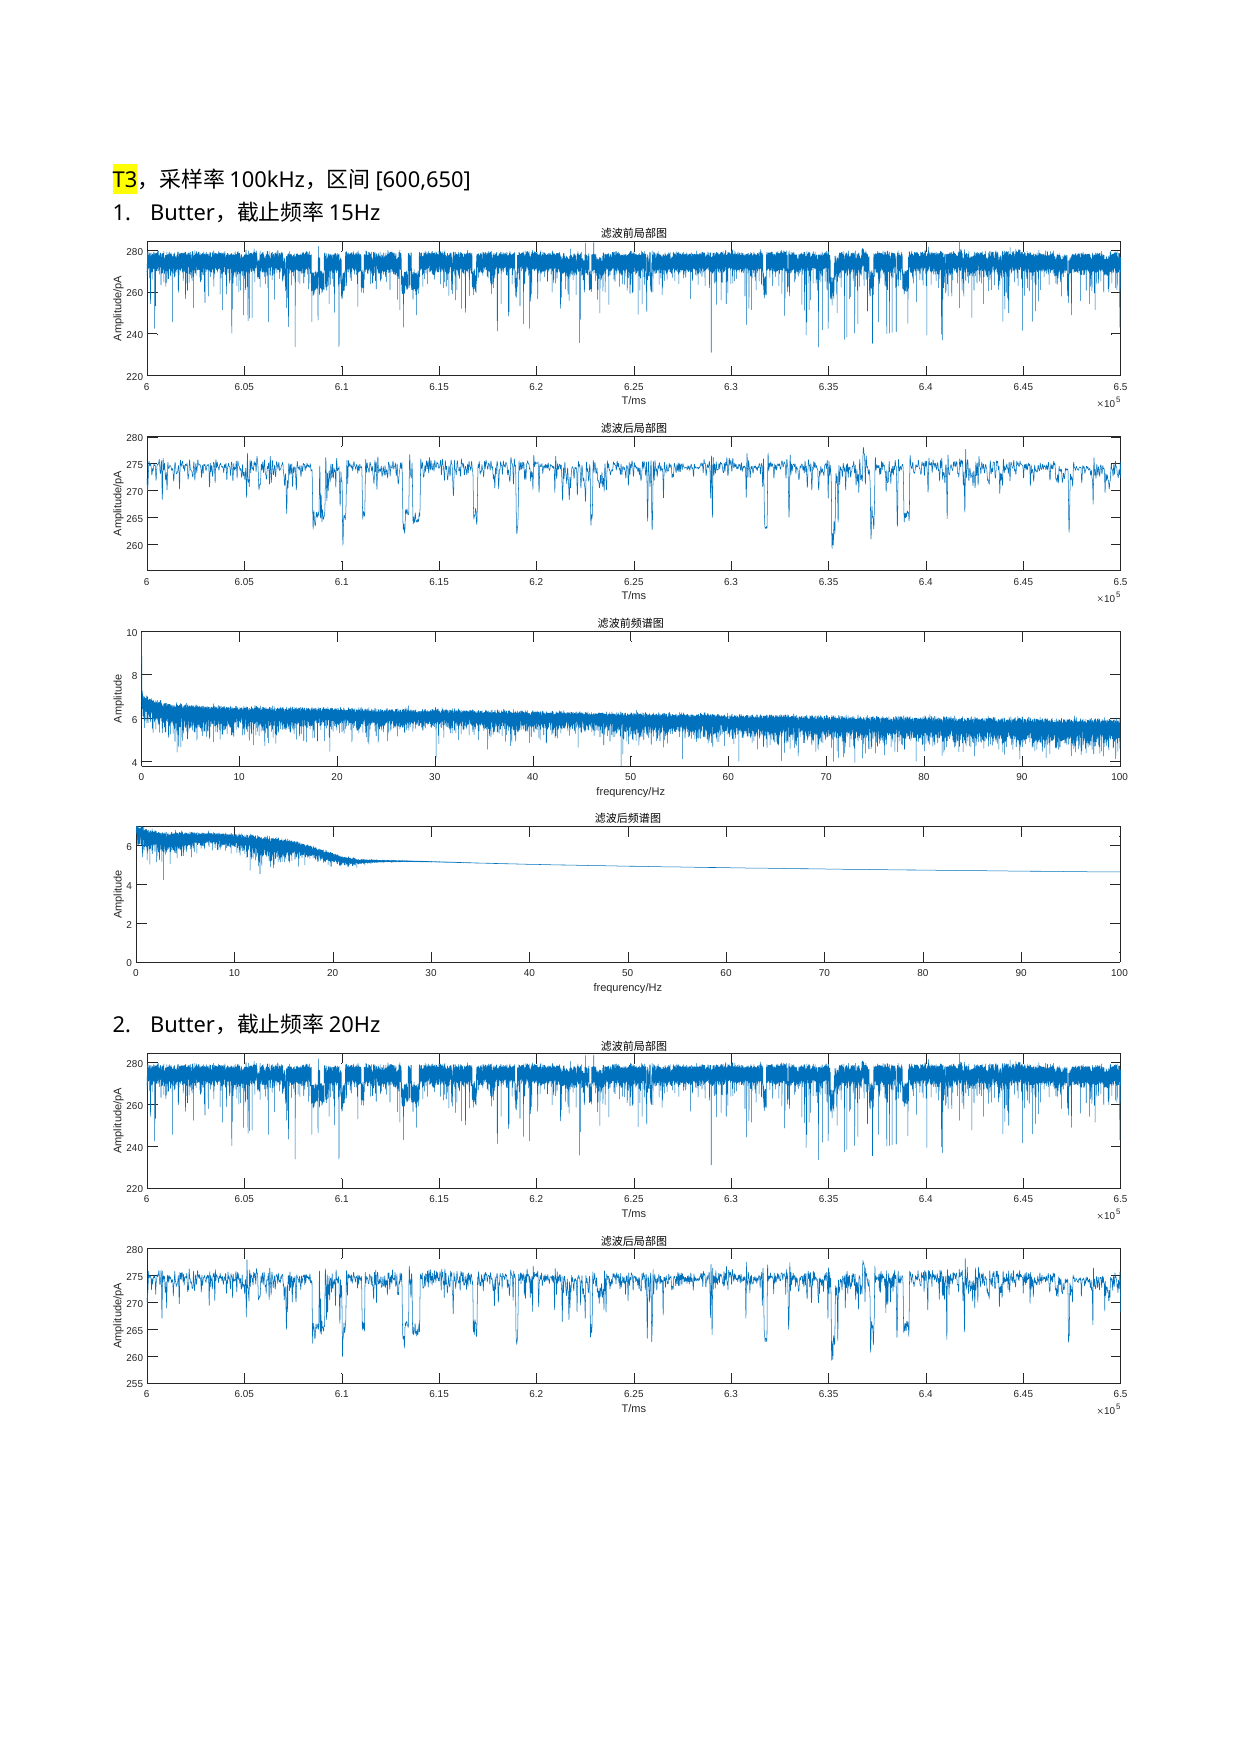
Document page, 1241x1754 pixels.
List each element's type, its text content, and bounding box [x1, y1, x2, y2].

text T3，采样率100kHz，区间 [600,650] [112, 162, 1128, 194]
list Butter，截止频率15Hz [112, 194, 1128, 227]
list Butter，截止频率20Hz [112, 1007, 1128, 1039]
